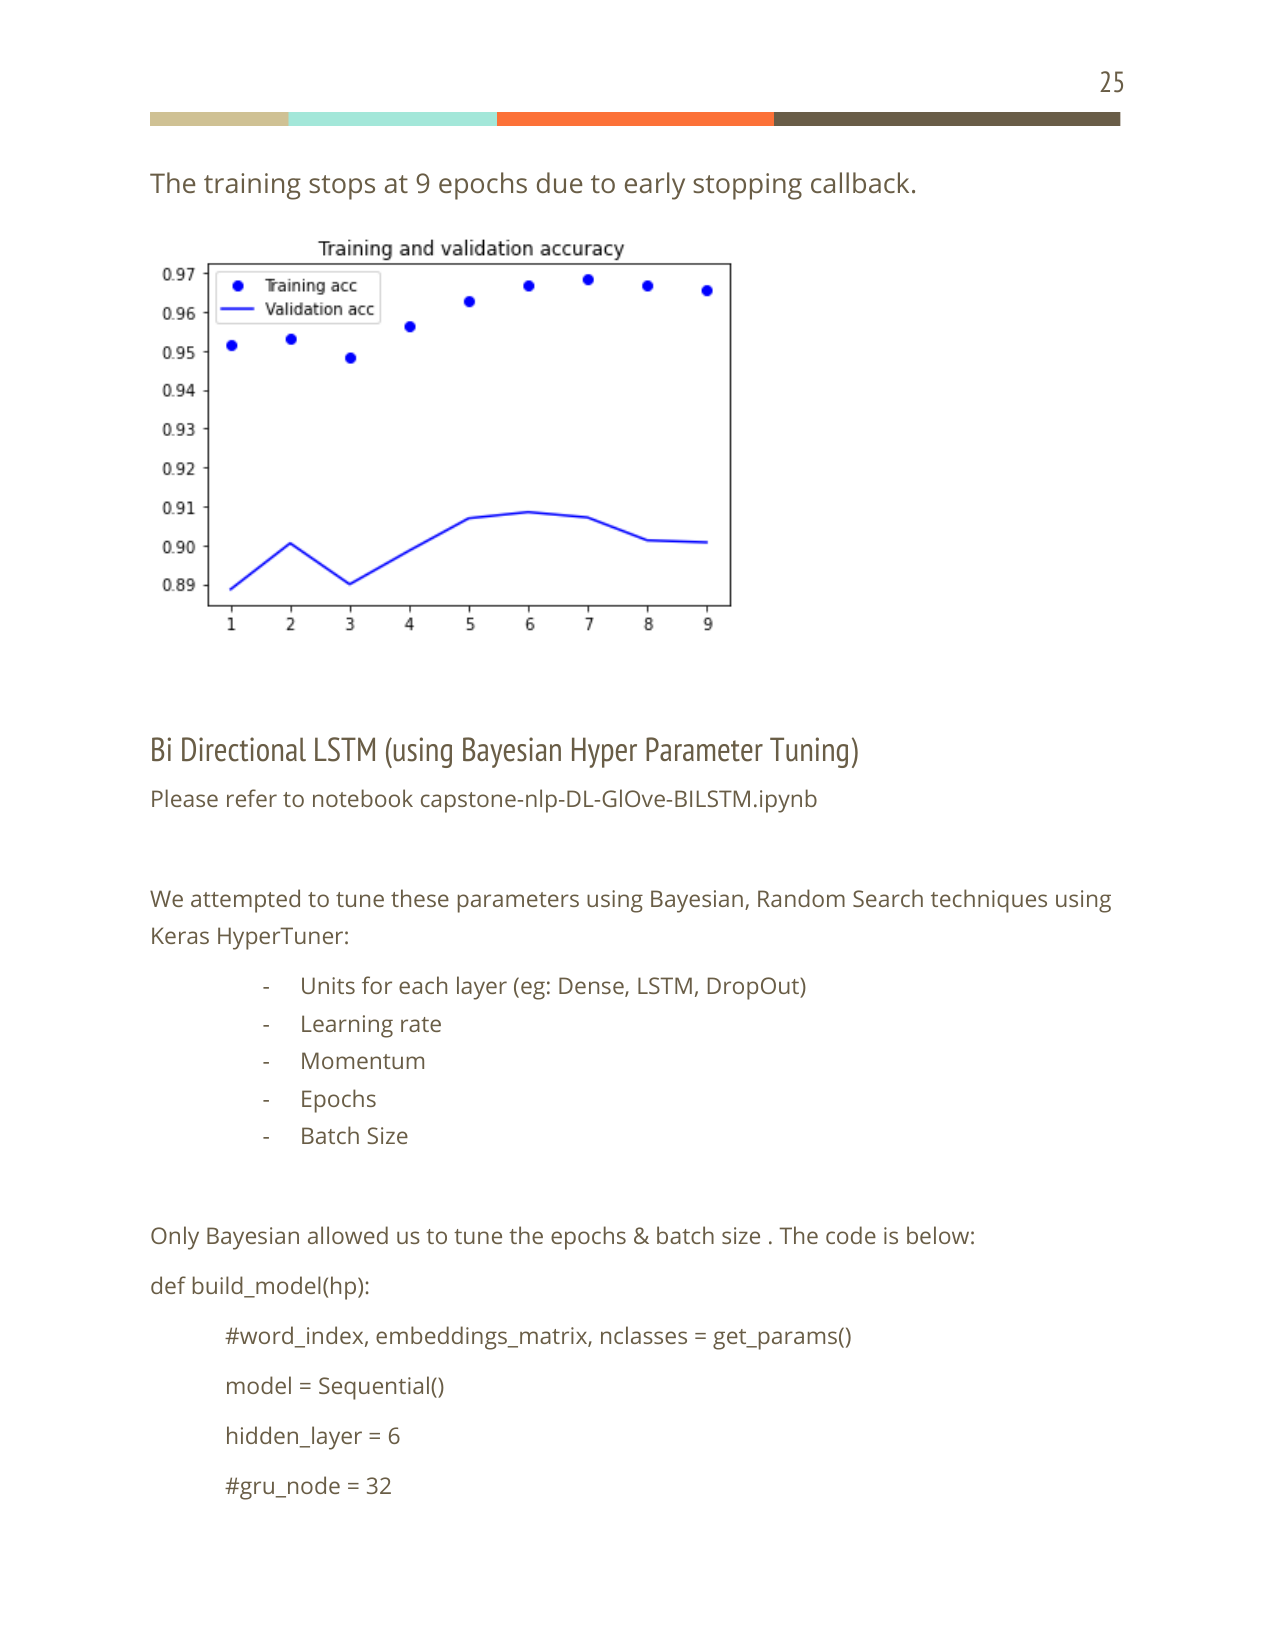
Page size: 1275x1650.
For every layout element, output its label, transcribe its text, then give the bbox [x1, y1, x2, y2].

text hidden_layer = 6 [150, 1420, 1125, 1451]
text Please refer to notebook capstone-nlp-DL-GlOve-BILSTM.ipynb [150, 783, 1125, 814]
text def build_model(hp): [150, 1270, 1125, 1301]
list Units for each layer (eg: Dense, LSTM, DropOut) [262, 970, 1125, 1001]
list Momentum [262, 1045, 1125, 1076]
picture [150, 229, 741, 643]
list Batch Size [262, 1120, 1125, 1151]
subtitle Bi Directional LSTM (using Bayesian Hyper Parameter Tuning) [150, 727, 1125, 770]
list Learning rate [262, 1008, 1125, 1039]
picture [150, 112, 1121, 126]
text #gru_node = 32 [150, 1470, 1125, 1501]
list Epochs [262, 1083, 1125, 1114]
text model = Sequential() [150, 1370, 1125, 1401]
text #word_index, embeddings_matrix, nclasses = get_params() [150, 1320, 1125, 1351]
text We attempted to tune these parameters using Bayesian, Random Search techniques using Keras HyperTuner: [150, 883, 1125, 951]
text The training stops at 9 epochs due to early stopping callback. [150, 165, 1125, 202]
text Only Bayesian allowed us to tune the epochs & batch size . The code is below: [150, 1220, 1125, 1251]
